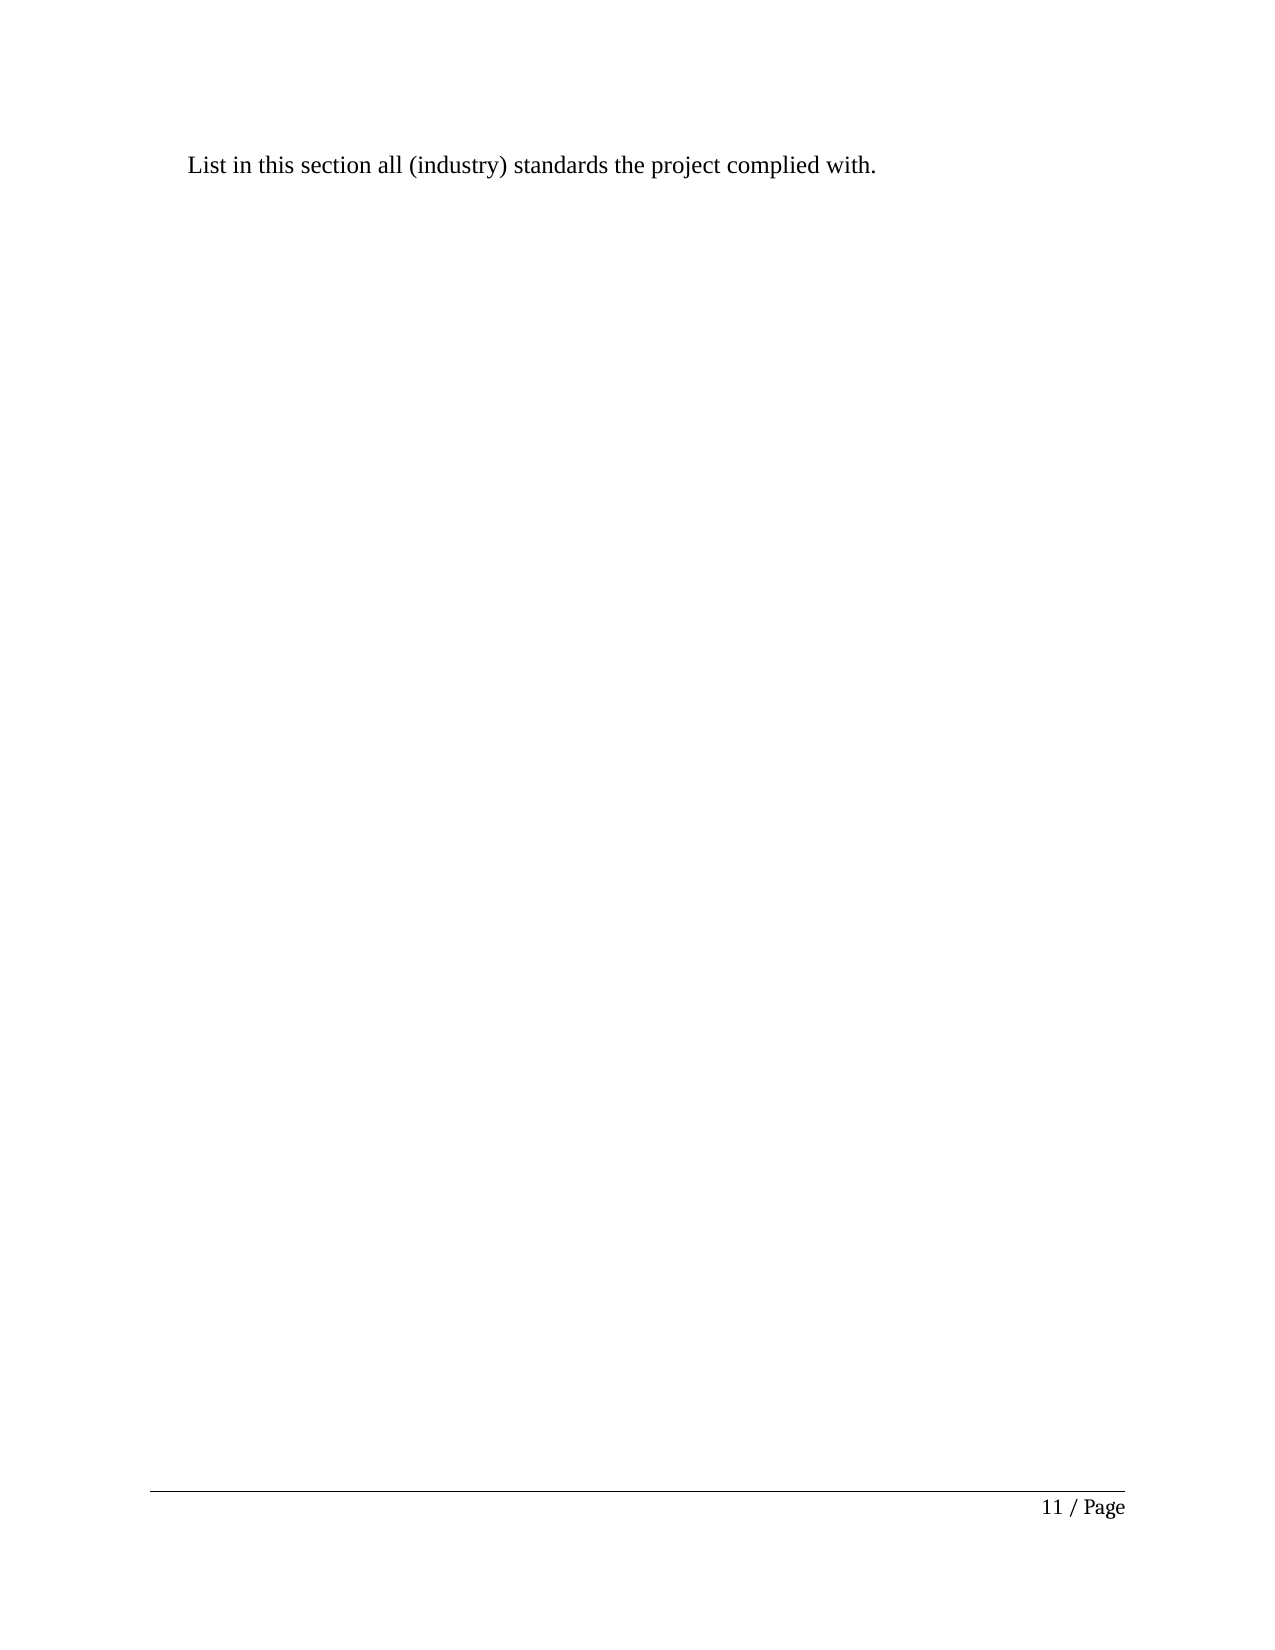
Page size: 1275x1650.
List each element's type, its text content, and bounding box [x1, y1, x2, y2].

text List in this section all (industry) standards the project complied with. [150, 150, 1125, 179]
